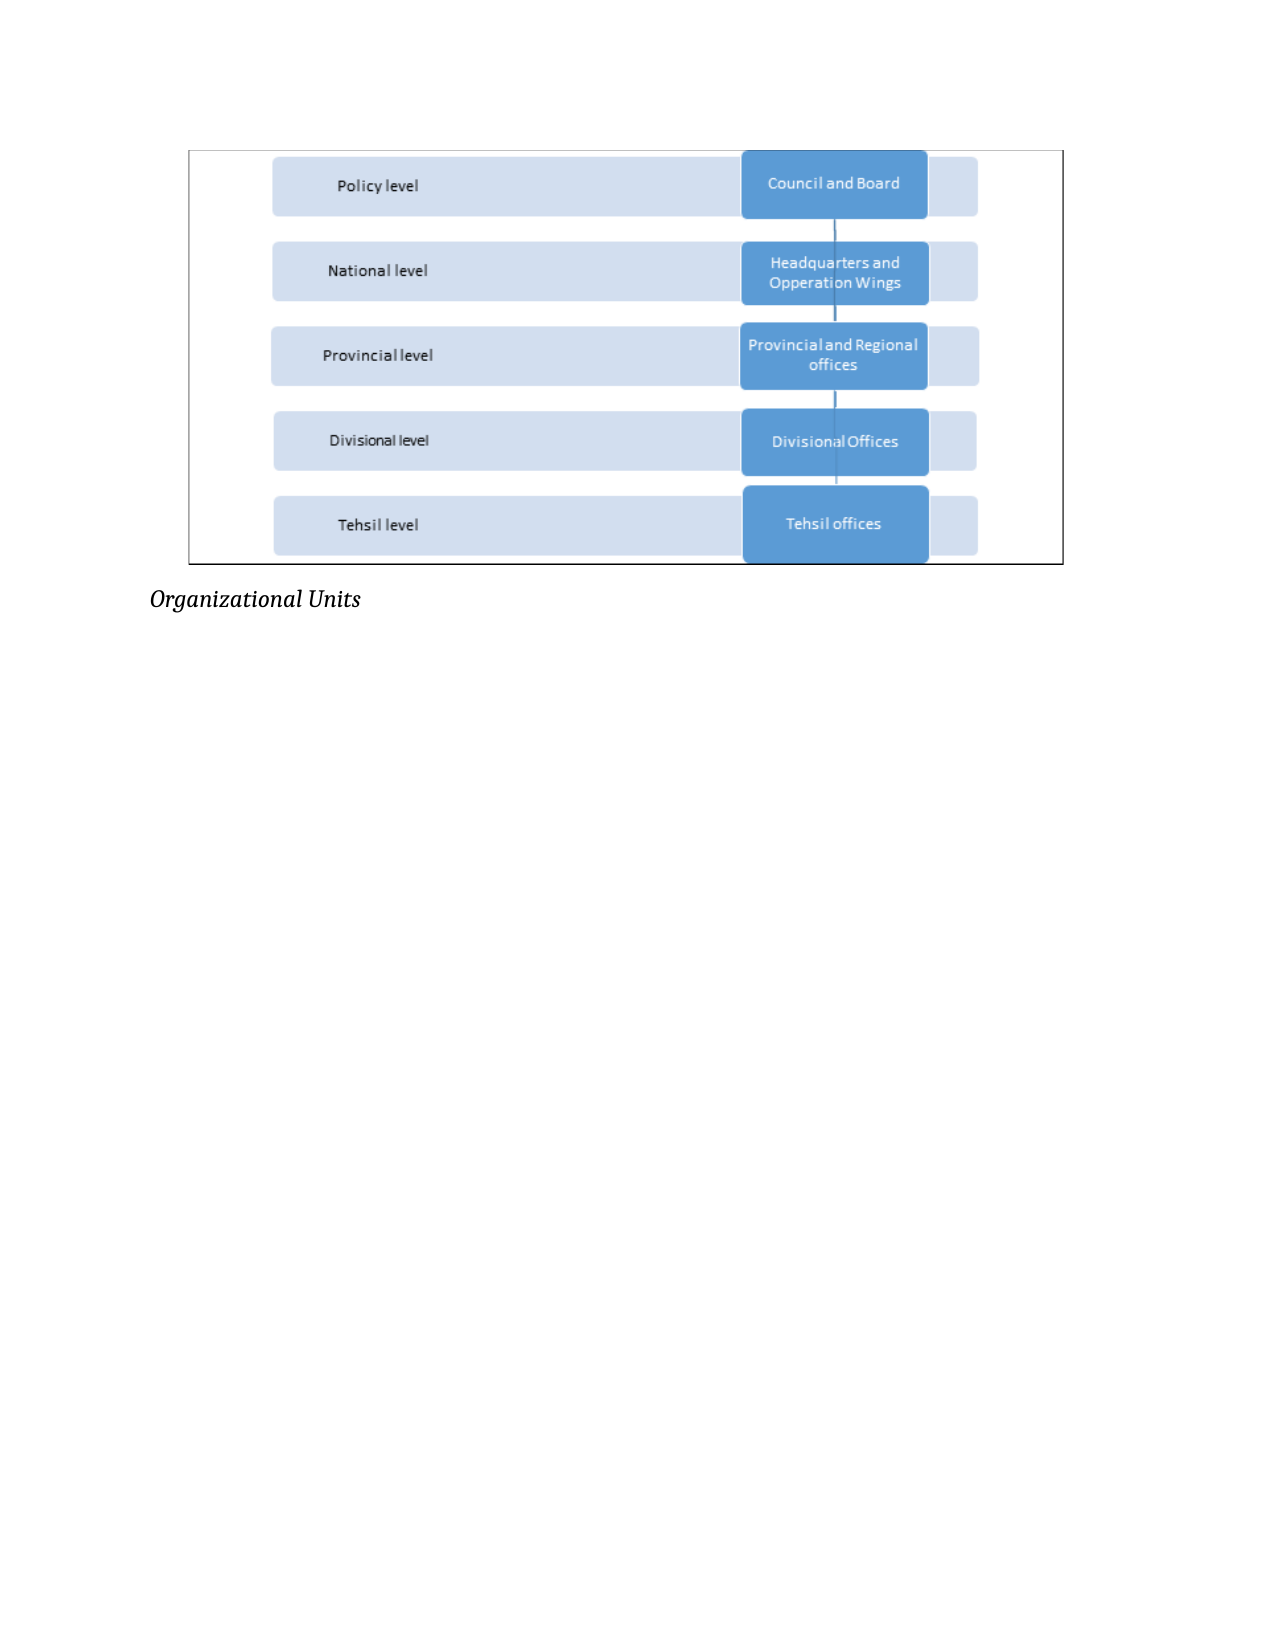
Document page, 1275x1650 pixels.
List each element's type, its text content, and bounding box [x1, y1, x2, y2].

table_header Organizational Units [139, 150, 1114, 626]
picture [188, 150, 1064, 565]
